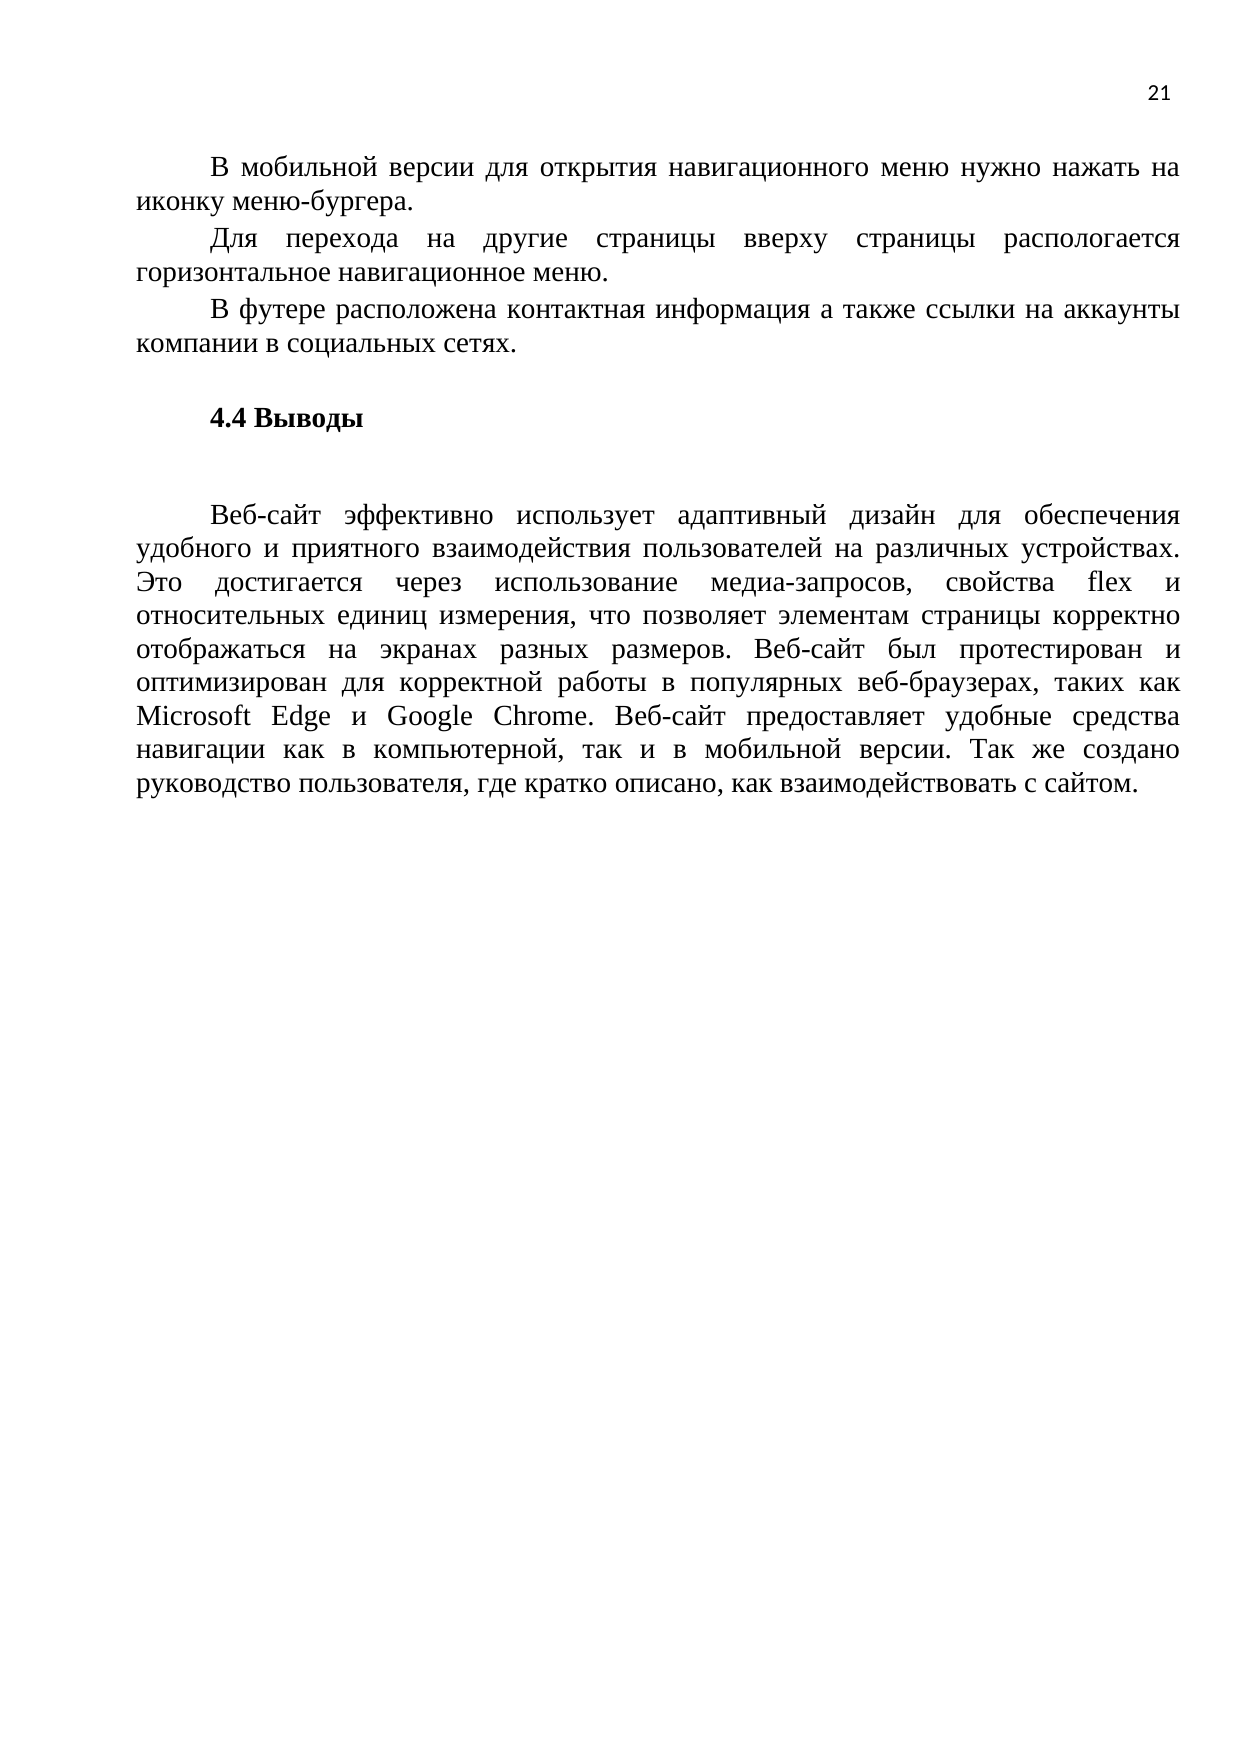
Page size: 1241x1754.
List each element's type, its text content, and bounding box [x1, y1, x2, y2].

text В мобильной версии для открытия навигационного меню нужно нажать на иконку меню-бургера. [136, 149, 1181, 216]
text Для перехода на другие страницы вверху страницы распологается горизонтальное навигационное меню. [136, 220, 1181, 287]
subtitle 4.4 Выводы [136, 401, 1181, 434]
text В футере расположена контактная информация а также ссылки на аккаунты компании в социальных сетях. [136, 292, 1181, 359]
text Веб-сайт эффективно использует адаптивный дизайн для обеспечения удобного и приятного взаимодействия пользователей на различных устройствах. Это достигается через использование медиа-запросов, свойства flex и относительных единиц измерения, что позволяет элементам страницы корректно отображаться на экранах разных размеров. Веб-сайт был протестирован и оптимизирован для корректной работы в популярных веб-браузерах, таких как Microsoft Edge и Google Chrome. Веб-сайт предоставляет удобные средства навигации как в компьютерной, так и в мобильной версии. Так же создано руководство пользователя, где кратко описано, как взаимодействовать с сайтом. [136, 497, 1181, 799]
